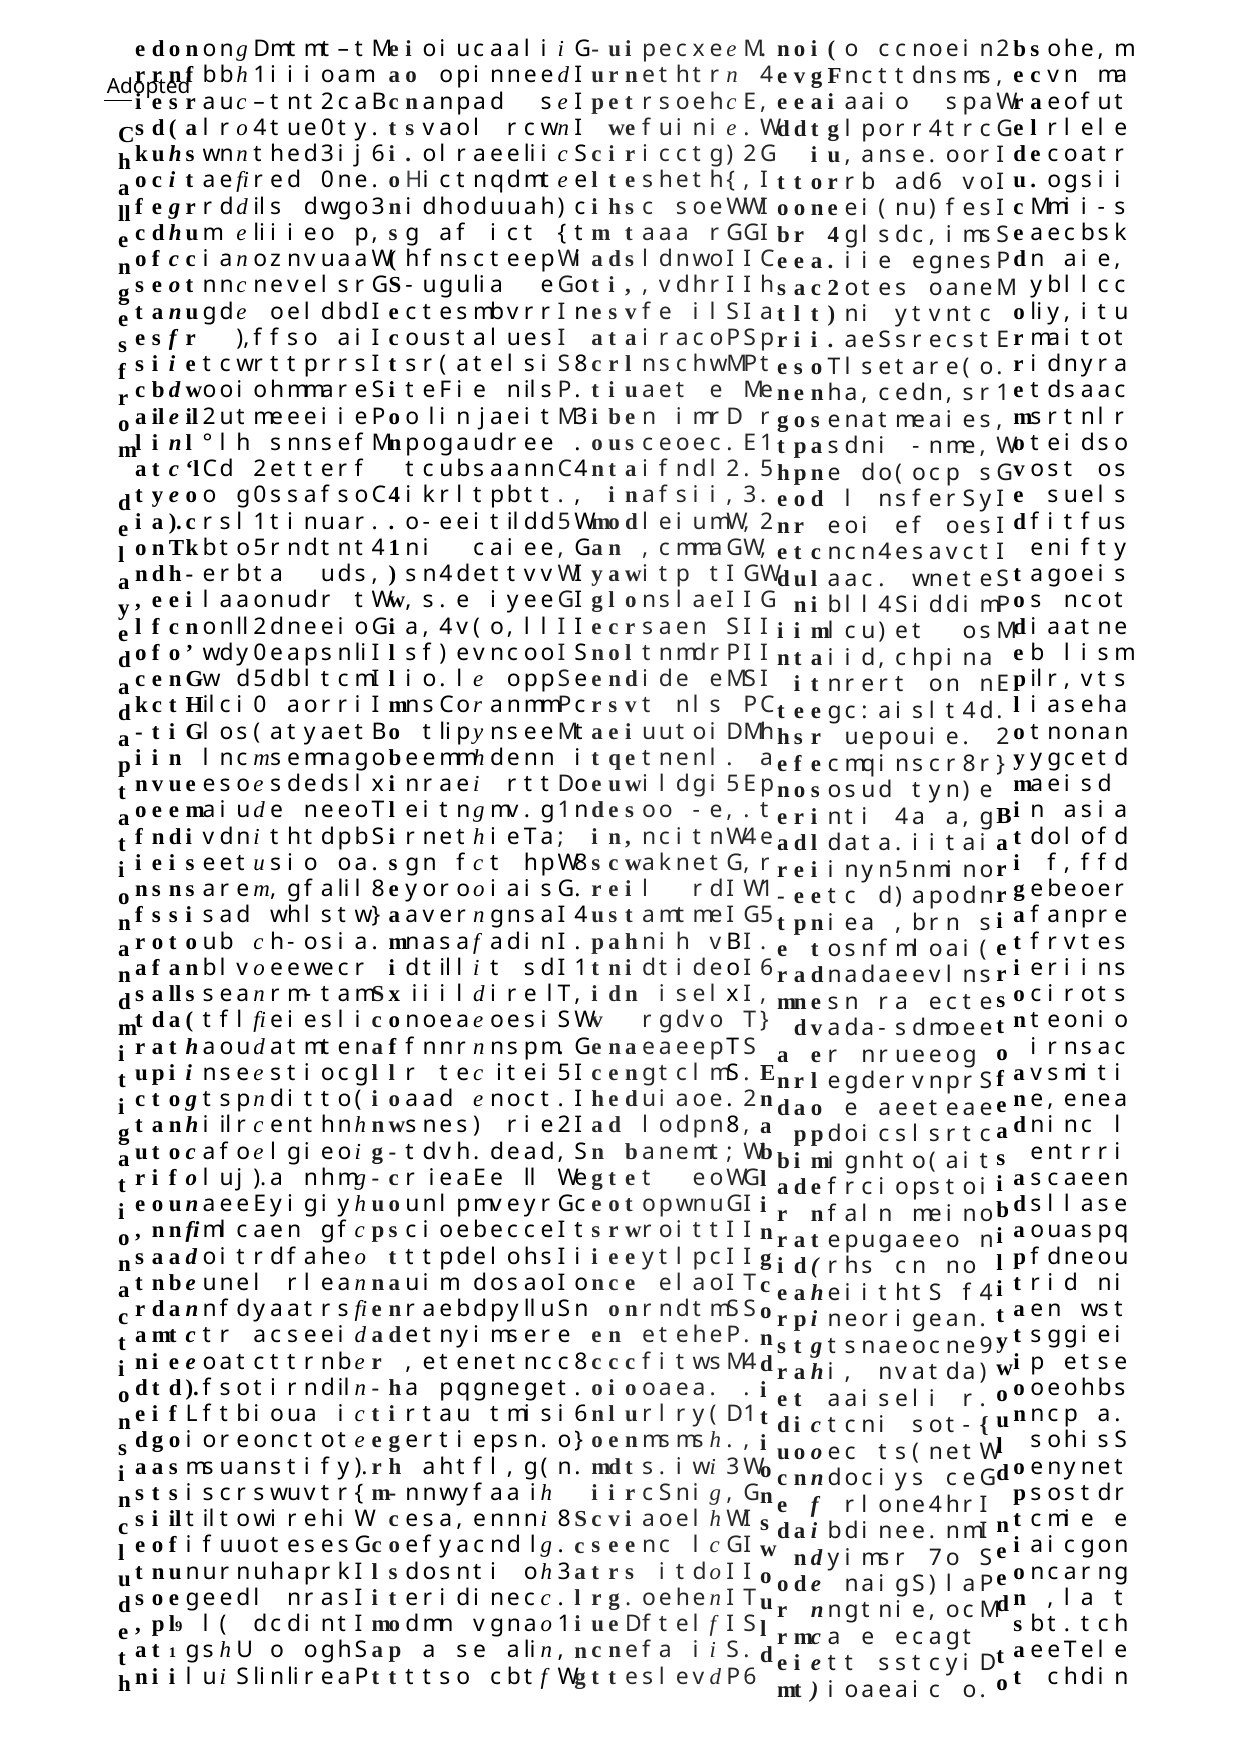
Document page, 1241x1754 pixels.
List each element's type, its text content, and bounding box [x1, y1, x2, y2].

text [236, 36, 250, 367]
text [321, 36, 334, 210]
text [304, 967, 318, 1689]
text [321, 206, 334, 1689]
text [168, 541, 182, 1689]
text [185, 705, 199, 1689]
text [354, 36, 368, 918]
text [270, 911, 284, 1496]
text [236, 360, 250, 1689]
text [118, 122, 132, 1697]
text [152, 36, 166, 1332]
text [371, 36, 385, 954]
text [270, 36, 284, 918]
table_header Adopted [104, 71, 132, 100]
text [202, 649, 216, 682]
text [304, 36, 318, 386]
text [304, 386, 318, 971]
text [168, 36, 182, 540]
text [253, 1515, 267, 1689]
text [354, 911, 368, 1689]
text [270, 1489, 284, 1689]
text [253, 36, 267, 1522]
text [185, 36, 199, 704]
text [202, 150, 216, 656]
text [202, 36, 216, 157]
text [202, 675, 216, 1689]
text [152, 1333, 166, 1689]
